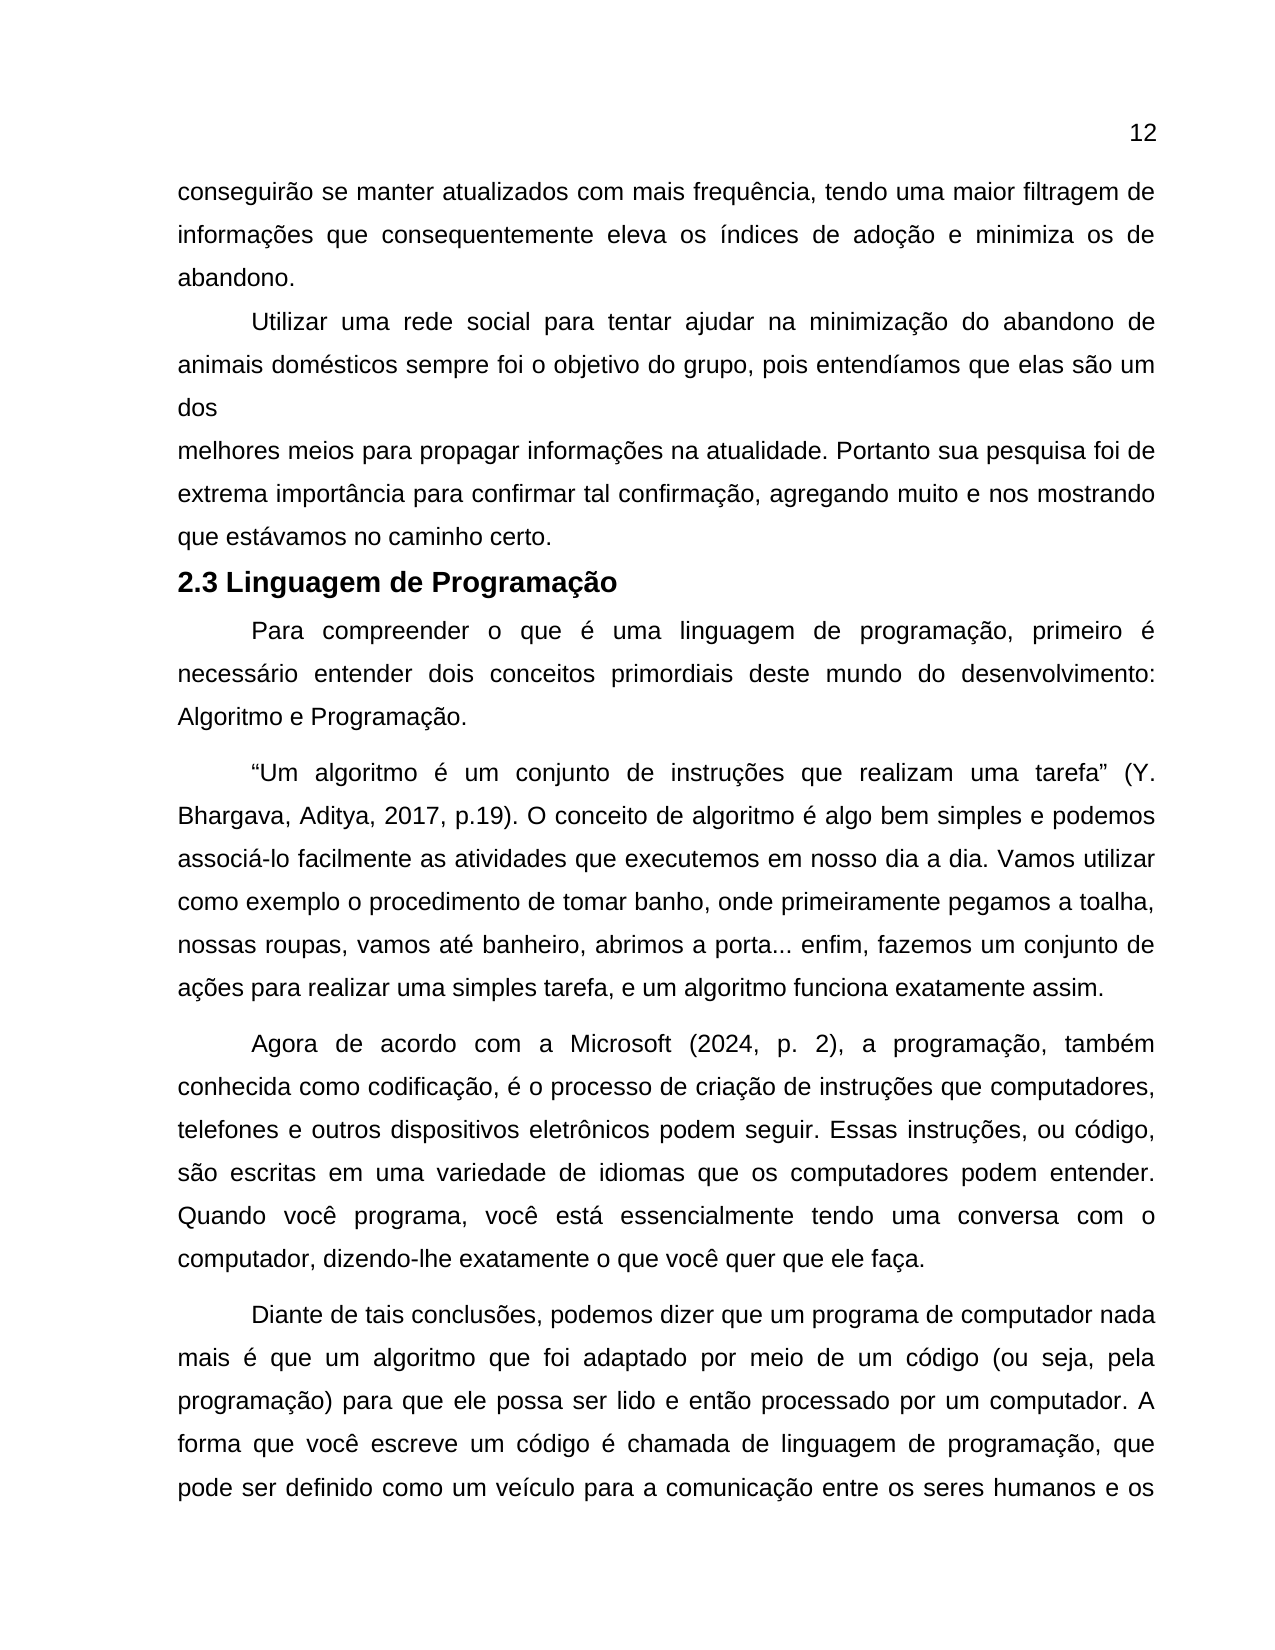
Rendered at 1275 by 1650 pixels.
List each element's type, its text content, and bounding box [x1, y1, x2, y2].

subtitle 2.3 Linguagem de Programação [177, 565, 1157, 599]
text “Um algoritmo é um conjunto de instruções que realizam uma tarefa” (Y. Bhargava, Aditya, 2017, p.19). O conceito de algoritmo é algo bem simples e podemos associá-lo facilmente as atividades que executemos em nosso dia a dia. Vamos utilizar como exemplo o procedimento de tomar banho, onde primeiramente pegamos a toalha, nossas roupas, vamos até banheiro, abrimos a porta... enfim, fazemos um conjunto de ações para realizar uma simples tarefa, e um algoritmo funciona exatamente assim. [177, 757, 1157, 1002]
text Para compreender o que é uma linguagem de programação, primeiro é necessário entender dois conceitos primordiais deste mundo do desenvolvimento: Algoritmo e Programação. [177, 616, 1157, 731]
text Utilizar uma rede social para tentar ajudar na minimização do abandono de animais domésticos sempre foi o objetivo do grupo, pois entendíamos que elas são um dos [177, 307, 1157, 422]
text Agora de acordo com a Microsoft (2024, p. 2), a programação, também conhecida como codificação, é o processo de criação de instruções que computadores, telefones e outros dispositivos eletrônicos podem seguir. Essas instruções, ou código, são escritas em uma variedade de idiomas que os computadores podem entender. Quando você programa, você está essencialmente tendo uma conversa com o computador, dizendo-lhe exatamente o que você quer que ele faça. [177, 1029, 1157, 1273]
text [177, 1300, 1157, 1501]
text melhores meios para propagar informações na atualidade. Portanto sua pesquisa foi de extrema importância para confirmar tal confirmação, agregando muito e nos mostrando que estávamos no caminho certo. [177, 436, 1157, 551]
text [177, 177, 1157, 292]
